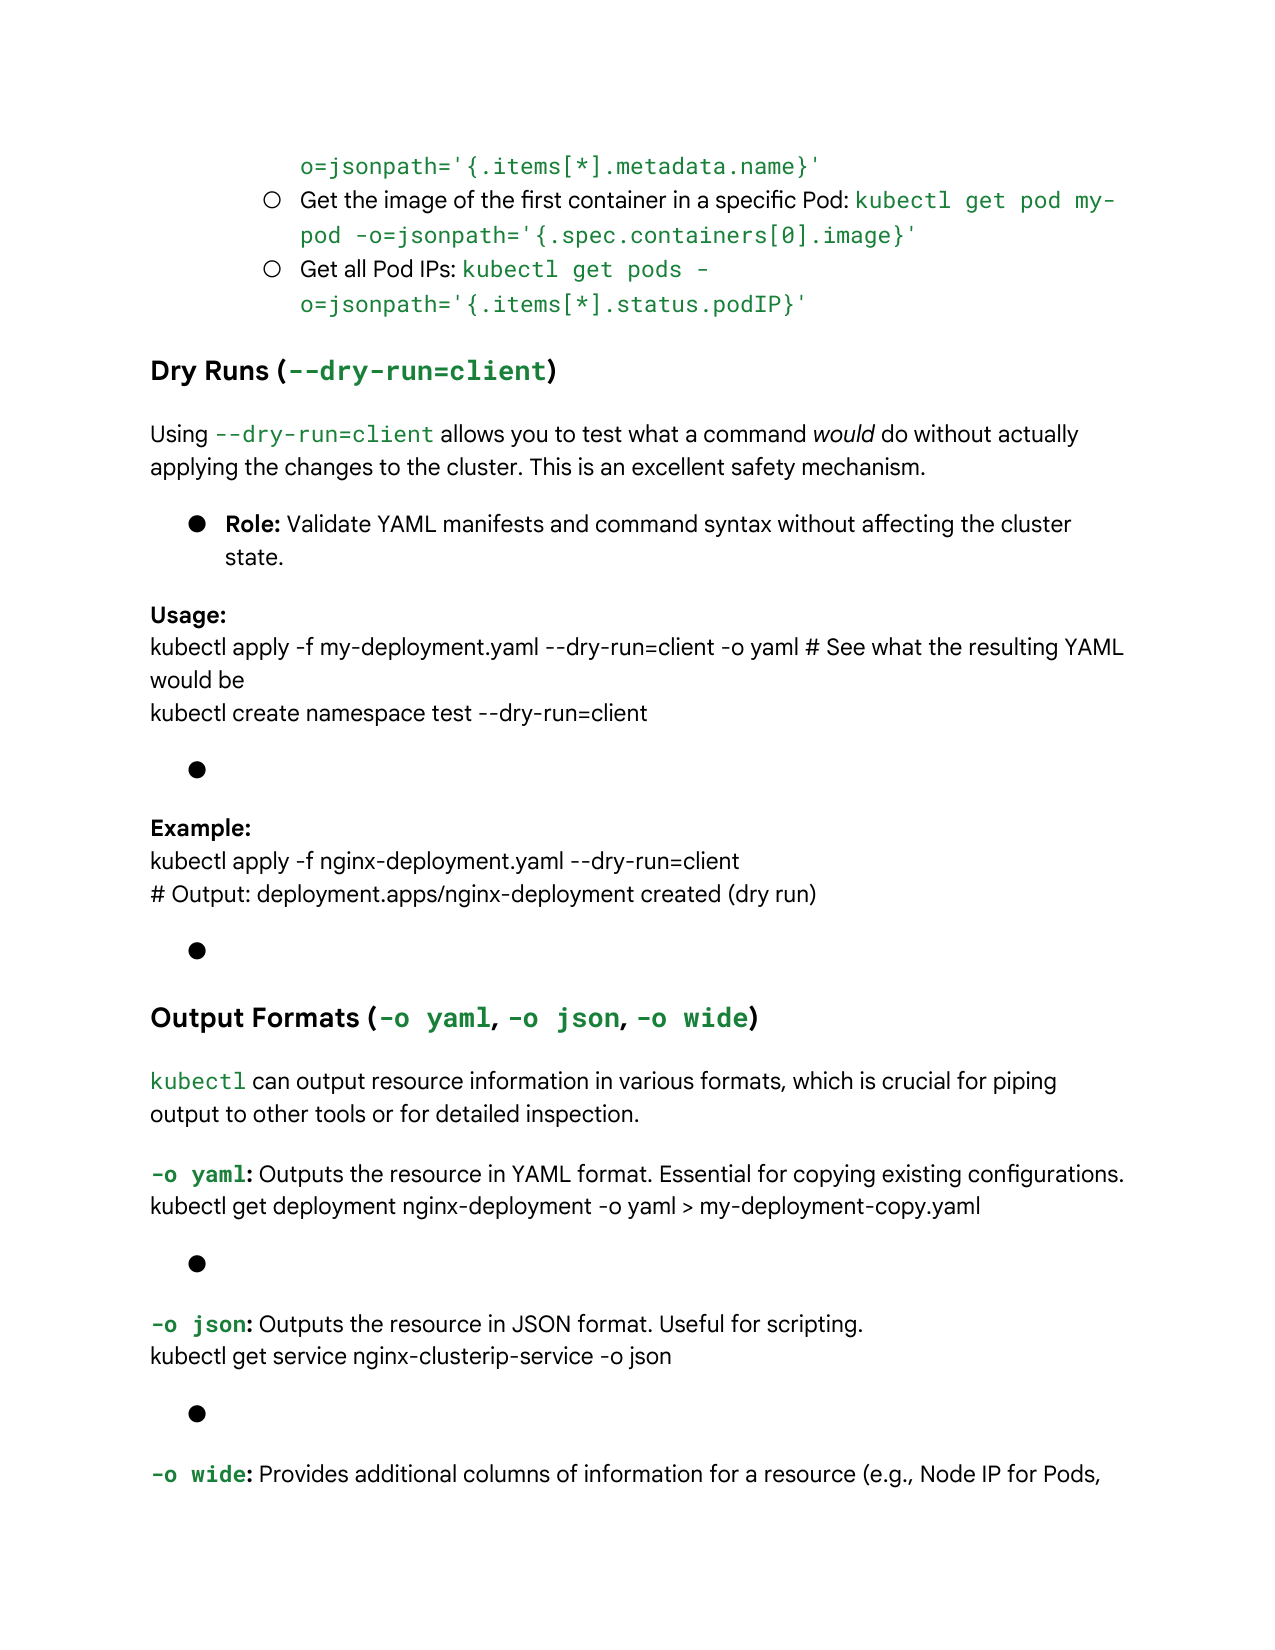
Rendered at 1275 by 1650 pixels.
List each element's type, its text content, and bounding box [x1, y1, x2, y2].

text kubectl create namespace test --dry-run=client [150, 699, 1125, 728]
text -o yaml: Outputs the resource in YAML format. Essential for copying existing configurations. kubectl get deployment nginx-deployment -o yaml > my-deployment-copy.yaml [150, 1158, 1125, 1221]
text Usage: kubectl apply -f my-deployment.yaml --dry-run=client -o yaml # See what the resulting YAML would be [150, 601, 1125, 695]
subtitle Output Formats (-o yaml, -o json, -o wide) [150, 999, 1125, 1036]
list Get the image of the first container in a specific Pod: kubectl get pod my-pod -o=jsonpath='{.spec.containers[0].image}' [262, 184, 1125, 249]
text kubectl can output resource information in various formats, which is crucial for piping output to other tools or for detailed inspection. [150, 1066, 1125, 1129]
text -o json: Outputs the resource in JSON format. Useful for scripting. kubectl get service nginx-clusterip-service -o json [150, 1308, 1125, 1371]
text Example: kubectl apply -f nginx-deployment.yaml --dry-run=client [150, 814, 1125, 876]
text # Output: deployment.apps/nginx-deployment created (dry run) [150, 880, 1125, 908]
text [150, 1458, 1125, 1488]
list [262, 150, 1125, 180]
subtitle Dry Runs (--dry-run=client) [150, 352, 1125, 388]
text Using --dry-run=client allows you to test what a command would do without actually applying the changes to the cluster. This is an excellent safety mechanism. [150, 418, 1125, 481]
list Get all Pod IPs: kubectl get pods -o=jsonpath='{.items[*].status.podIP}' [262, 253, 1125, 318]
list Role: Validate YAML manifests and command syntax without affecting the cluster state. [187, 510, 1125, 572]
